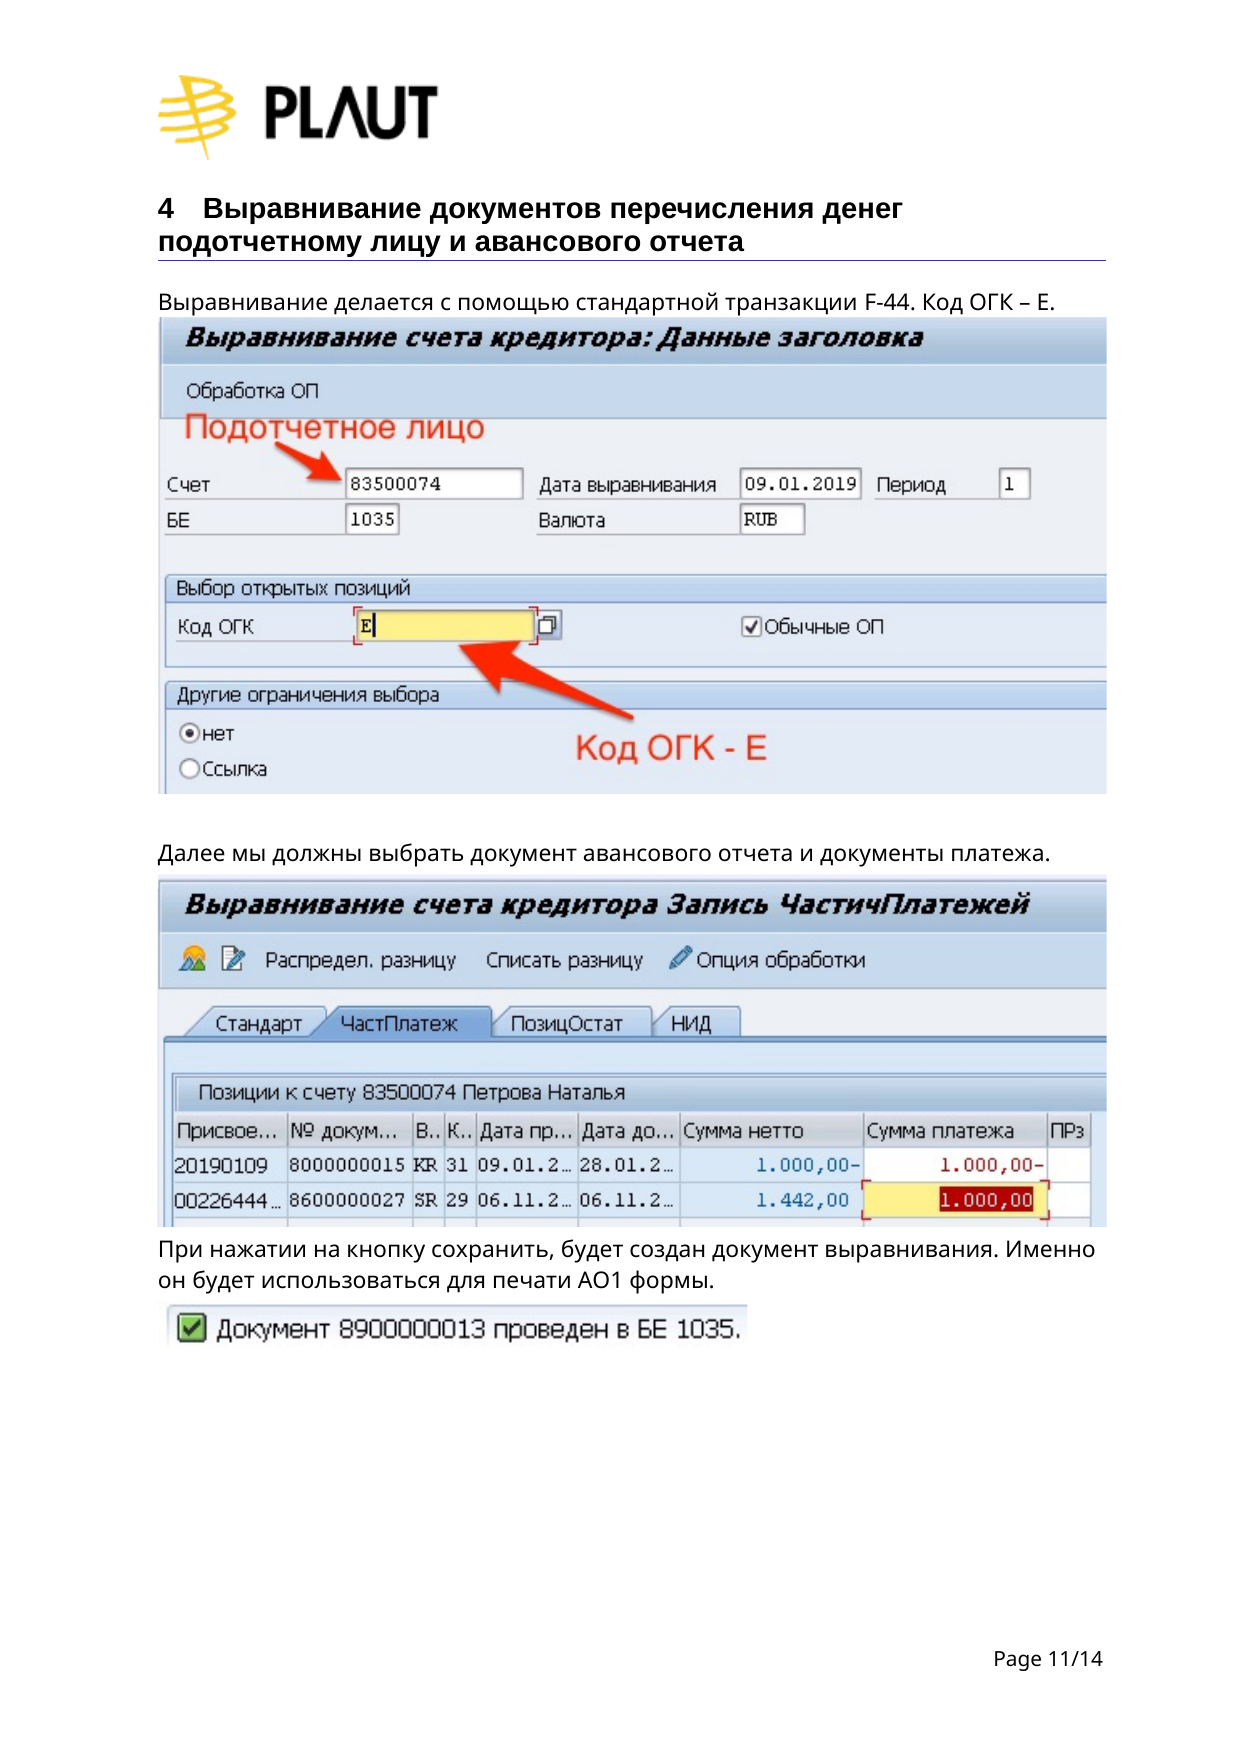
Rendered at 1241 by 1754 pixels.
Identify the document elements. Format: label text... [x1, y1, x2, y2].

text При нажатии на кнопку сохранить, будет создан документ выравнивания. Именно он будет использоваться для печати АО1 формы. [158, 1232, 1106, 1295]
picture [157, 317, 1107, 794]
picture [157, 874, 1107, 1227]
subtitle Выравнивание документов перечисления денег подотчетному лицу и авансового отчета [158, 191, 1106, 260]
text Далее мы должны выбрать документ авансового отчета и документы платежа. [158, 837, 1106, 868]
text Выравнивание делается с помощью стандартной транзакции F-44. Код ОГК – E. [158, 286, 1106, 317]
picture [157, 1301, 748, 1347]
picture [157, 75, 439, 160]
